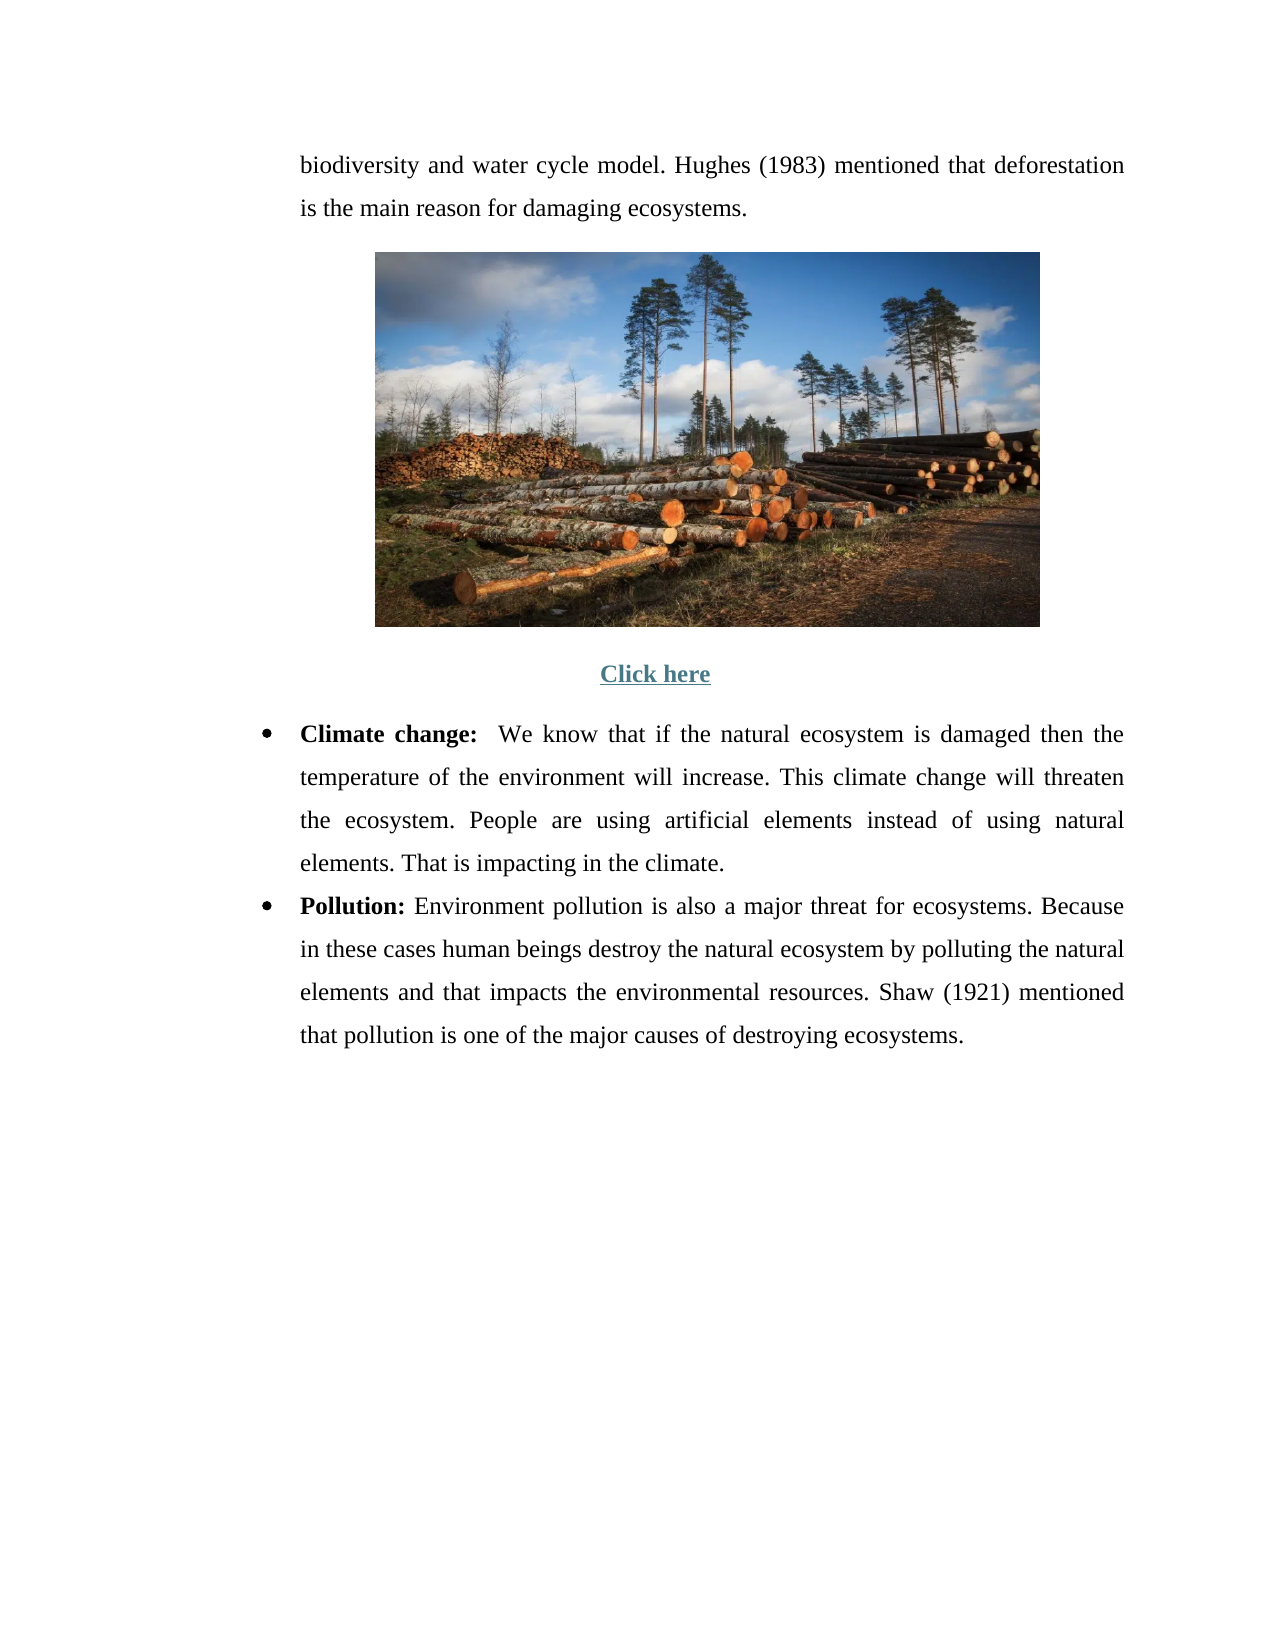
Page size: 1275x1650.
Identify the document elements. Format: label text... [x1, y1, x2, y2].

picture [375, 252, 1040, 627]
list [262, 150, 1125, 222]
list Pollution: Environment pollution is also a major threat for ecosystems. Because in these cases human beings destroy the natural ecosystem by polluting the natural elements and that impacts the environmental resources. Shaw (1921) mentioned that pollution is one of the major causes of destroying ecosystems. [262, 891, 1125, 1049]
text Click here [300, 659, 1125, 688]
list Climate change: We know that if the natural ecosystem is damaged then the temperature of the environment will increase. This climate change will threaten the ecosystem. People are using artificial elements instead of using natural elements. That is impacting in the climate. [262, 719, 1125, 877]
